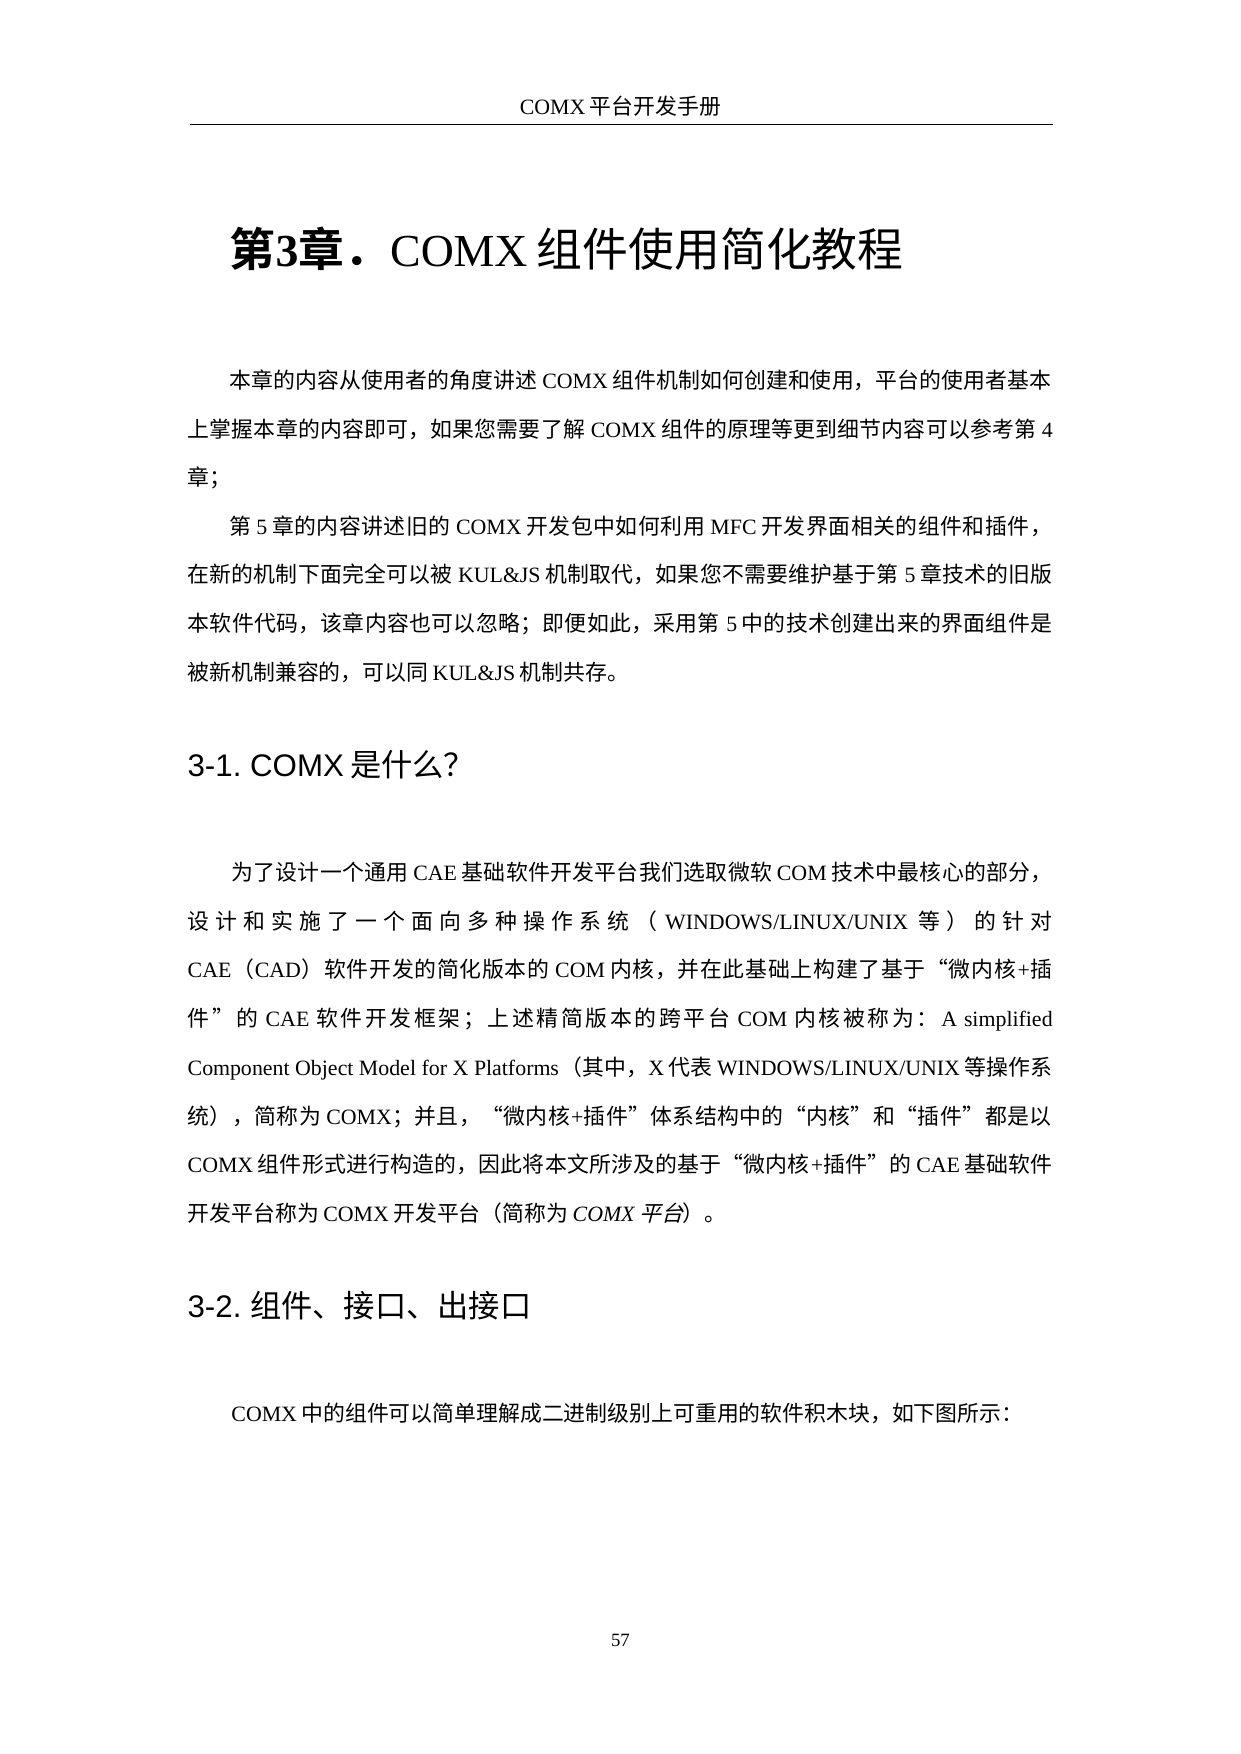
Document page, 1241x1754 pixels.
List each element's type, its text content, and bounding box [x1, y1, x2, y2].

text COMX组件使用简化教程 [187, 197, 1053, 295]
list COMX是什么？ [187, 730, 1053, 795]
list 组件、接口、出接口 [187, 1271, 1053, 1336]
text 为了设计一个通用CAE基础软件开发平台我们选取微软COM技术中最核心的部分，设计和实施了一个面向多种操作系统（WINDOWS/LINUX/UNIX等）的针对CAE（CAD）软件开发的简化版本的COM内核，并在此基础上构建了基于“微内核+插件”的CAE软件开发框架；上述精简版本的跨平台COM内核被称为：A simplified Component Object Model for X Platforms（其中，X代表WINDOWS/LINUX/UNIX等操作系统），简称为COMX；并且，“微内核+插件”体系结构中的“内核”和“插件”都是以COMX组件形式进行构造的，因此将本文所涉及的基于“微内核+插件”的CAE基础软件开发平台称为COMX开发平台（简称为COMX平台）。 [187, 854, 1053, 1228]
text 本章的内容从使用者的角度讲述COMX组件机制如何创建和使用，平台的使用者基本上掌握本章的内容即可，如果您需要了解COMX组件的原理等更到细节内容可以参考第4章； [187, 362, 1053, 492]
text 第5章的内容讲述旧的COMX开发包中如何利用MFC开发界面相关的组件和插件，在新的机制下面完全可以被KUL&JS机制取代，如果您不需要维护基于第5章技术的旧版本软件代码，该章内容也可以忽略；即便如此，采用第5中的技术创建出来的界面组件是被新机制兼容的，可以同KUL&JS机制共存。 [187, 508, 1053, 687]
text COMX中的组件可以简单理解成二进制级别上可重用的软件积木块，如下图所示： [187, 1396, 1053, 1428]
